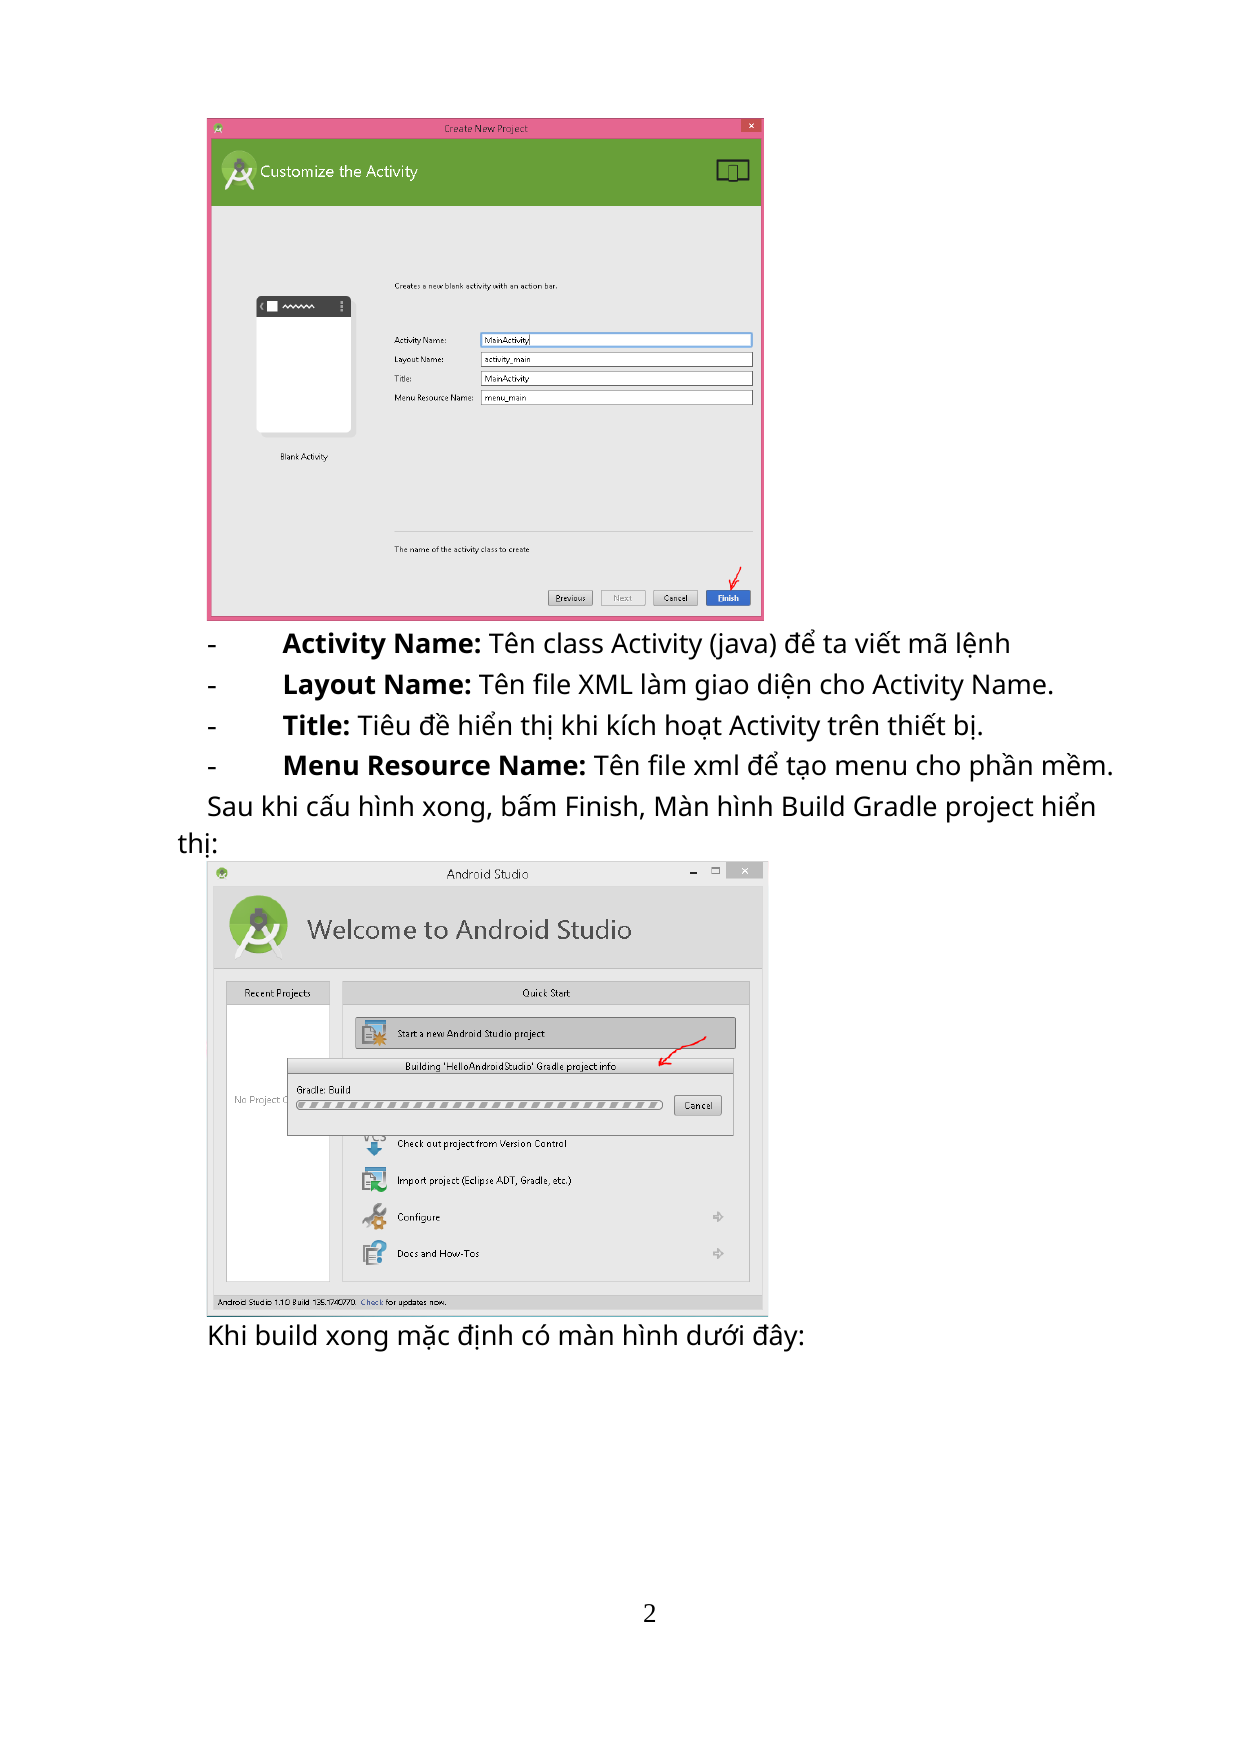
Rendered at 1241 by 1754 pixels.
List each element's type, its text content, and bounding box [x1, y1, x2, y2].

list Layout Name: Tên file XML làm giao diện cho Activity Name. [177, 665, 1122, 702]
list Title: Tiêu đề hiển thị khi kích hoạt Activity trên thiết bị. [177, 706, 1122, 743]
list Activity Name: Tên class Activity (java) để ta viết mã lệnh [177, 624, 1122, 661]
picture [206, 118, 764, 621]
picture [206, 861, 769, 1317]
list Menu Resource Name: Tên file xml để tạo menu cho phần mềm. [177, 747, 1122, 784]
text Khi build xong mặc định có màn hình dưới đây: [177, 1316, 1122, 1353]
text Sau khi cấu hình xong, bấm Finish, Màn hình Build Gradle project hiển thị: [177, 788, 1122, 861]
